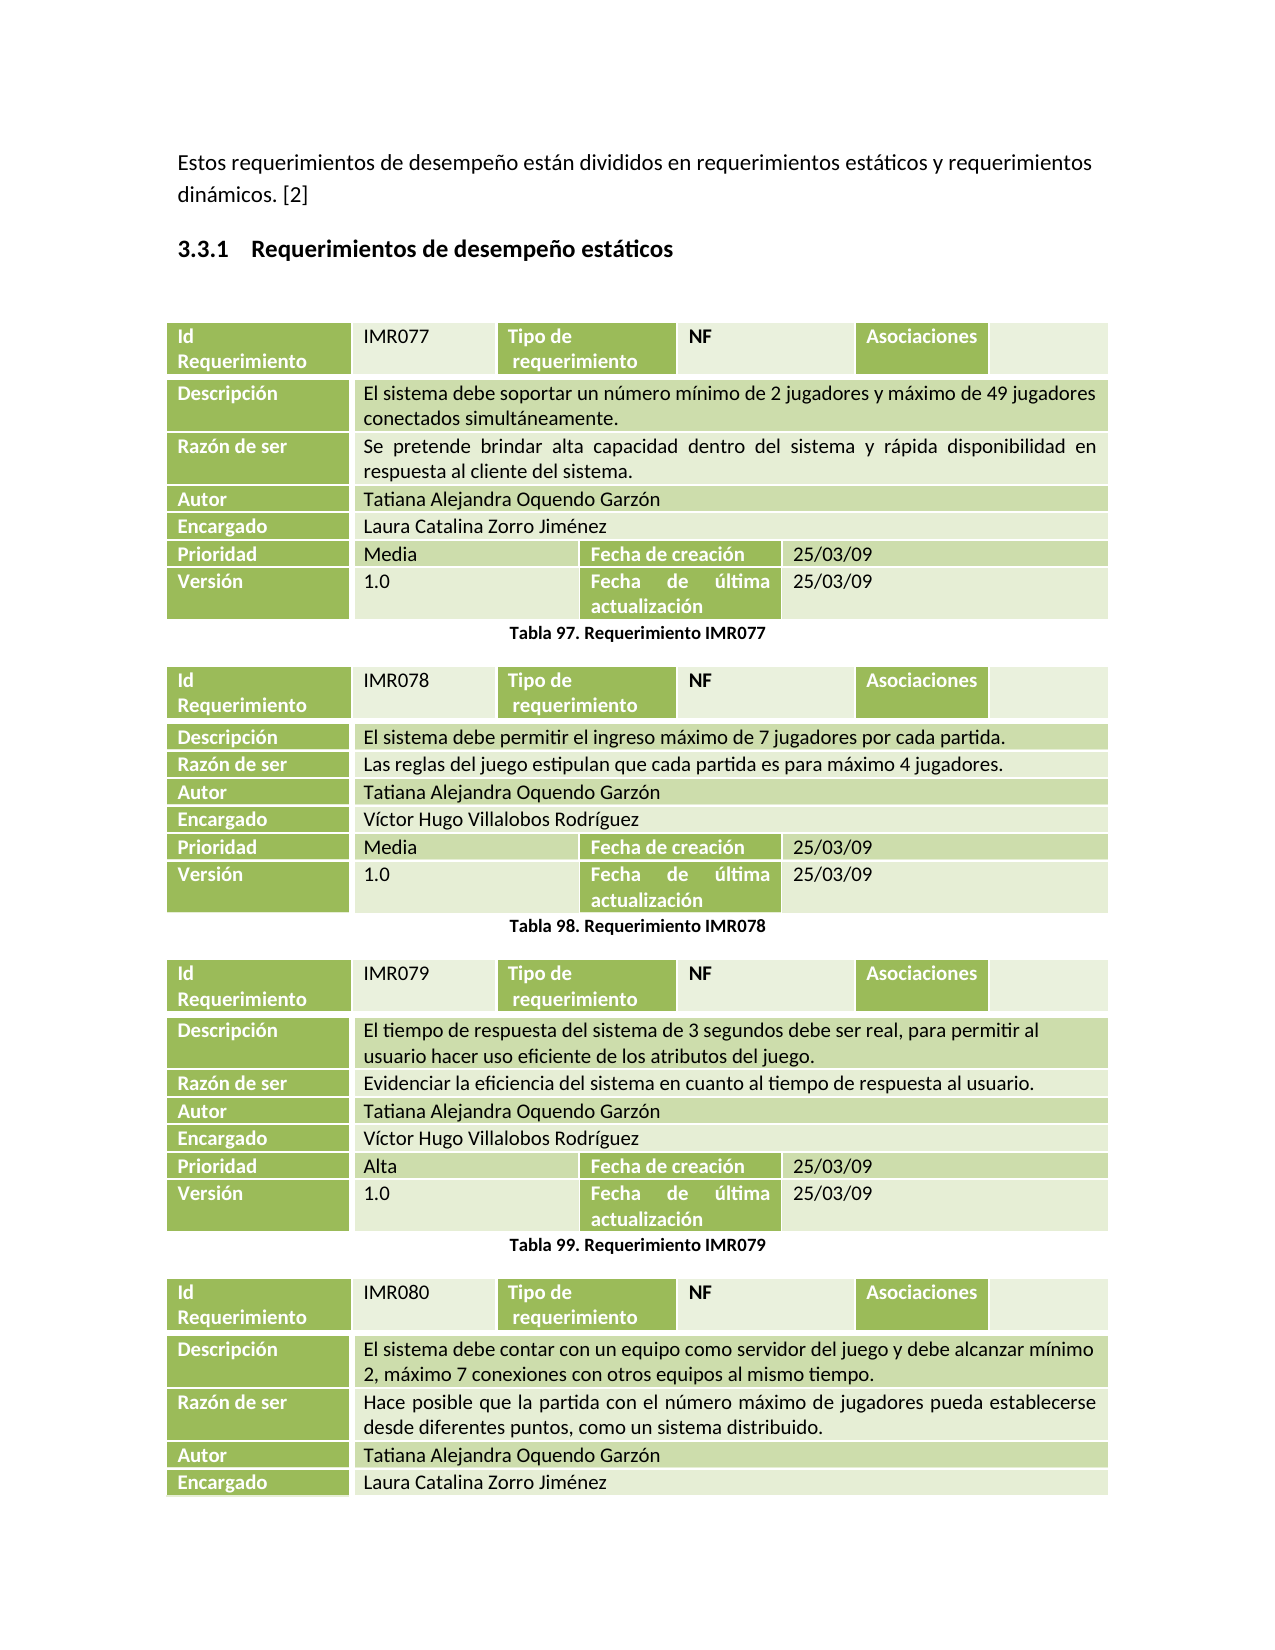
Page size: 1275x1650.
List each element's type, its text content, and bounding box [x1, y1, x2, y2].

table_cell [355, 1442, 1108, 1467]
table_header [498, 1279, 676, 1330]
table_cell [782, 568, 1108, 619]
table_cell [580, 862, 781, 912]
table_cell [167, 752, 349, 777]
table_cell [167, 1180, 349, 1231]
text Tabla 97. Requerimiento IMR077 [177, 621, 1098, 644]
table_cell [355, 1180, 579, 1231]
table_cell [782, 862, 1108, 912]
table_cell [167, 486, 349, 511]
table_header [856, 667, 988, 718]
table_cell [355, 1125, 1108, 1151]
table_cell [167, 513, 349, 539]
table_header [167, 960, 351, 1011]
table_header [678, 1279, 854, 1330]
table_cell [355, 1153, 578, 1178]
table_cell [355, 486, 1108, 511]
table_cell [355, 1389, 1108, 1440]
text Tabla 98. Requerimiento IMR078 [177, 915, 1098, 937]
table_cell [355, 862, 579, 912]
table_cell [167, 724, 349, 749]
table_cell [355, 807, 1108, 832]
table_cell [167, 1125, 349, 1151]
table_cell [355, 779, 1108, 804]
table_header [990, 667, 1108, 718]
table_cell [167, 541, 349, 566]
text Tabla 99. Requerimiento IMR079 [177, 1233, 1098, 1256]
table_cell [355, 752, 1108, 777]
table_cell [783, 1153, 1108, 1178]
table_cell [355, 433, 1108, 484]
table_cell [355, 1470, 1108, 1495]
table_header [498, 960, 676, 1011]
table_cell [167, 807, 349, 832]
text Estos requerimientos de desempeño están divididos en requerimientos estáticos y requerimientos dinámicos. [2] [177, 148, 1098, 208]
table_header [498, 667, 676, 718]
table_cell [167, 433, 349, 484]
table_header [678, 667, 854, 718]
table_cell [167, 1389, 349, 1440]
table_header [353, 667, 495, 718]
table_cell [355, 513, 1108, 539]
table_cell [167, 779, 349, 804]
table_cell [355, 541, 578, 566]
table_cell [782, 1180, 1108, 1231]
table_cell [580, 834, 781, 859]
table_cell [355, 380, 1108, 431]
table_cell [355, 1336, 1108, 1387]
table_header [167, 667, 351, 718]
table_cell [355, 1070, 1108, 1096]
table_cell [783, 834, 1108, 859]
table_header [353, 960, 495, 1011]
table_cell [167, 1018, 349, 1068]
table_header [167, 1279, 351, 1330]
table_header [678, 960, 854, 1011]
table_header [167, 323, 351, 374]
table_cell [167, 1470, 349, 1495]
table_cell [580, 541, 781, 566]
subtitle Requerimientos de desempeño estáticos [177, 233, 1098, 263]
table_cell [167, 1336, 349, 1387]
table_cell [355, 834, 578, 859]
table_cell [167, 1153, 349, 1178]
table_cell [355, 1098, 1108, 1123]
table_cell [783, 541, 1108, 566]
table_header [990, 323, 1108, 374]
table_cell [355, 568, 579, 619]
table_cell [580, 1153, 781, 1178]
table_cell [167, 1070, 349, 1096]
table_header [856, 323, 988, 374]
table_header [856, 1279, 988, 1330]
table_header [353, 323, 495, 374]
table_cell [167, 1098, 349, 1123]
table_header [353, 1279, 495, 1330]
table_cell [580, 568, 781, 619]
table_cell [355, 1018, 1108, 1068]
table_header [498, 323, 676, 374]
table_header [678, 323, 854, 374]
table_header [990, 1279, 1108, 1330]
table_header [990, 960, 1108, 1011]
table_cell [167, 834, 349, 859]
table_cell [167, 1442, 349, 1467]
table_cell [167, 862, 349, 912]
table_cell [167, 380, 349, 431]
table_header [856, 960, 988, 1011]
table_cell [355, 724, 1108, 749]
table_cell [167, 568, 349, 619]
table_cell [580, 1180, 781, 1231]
